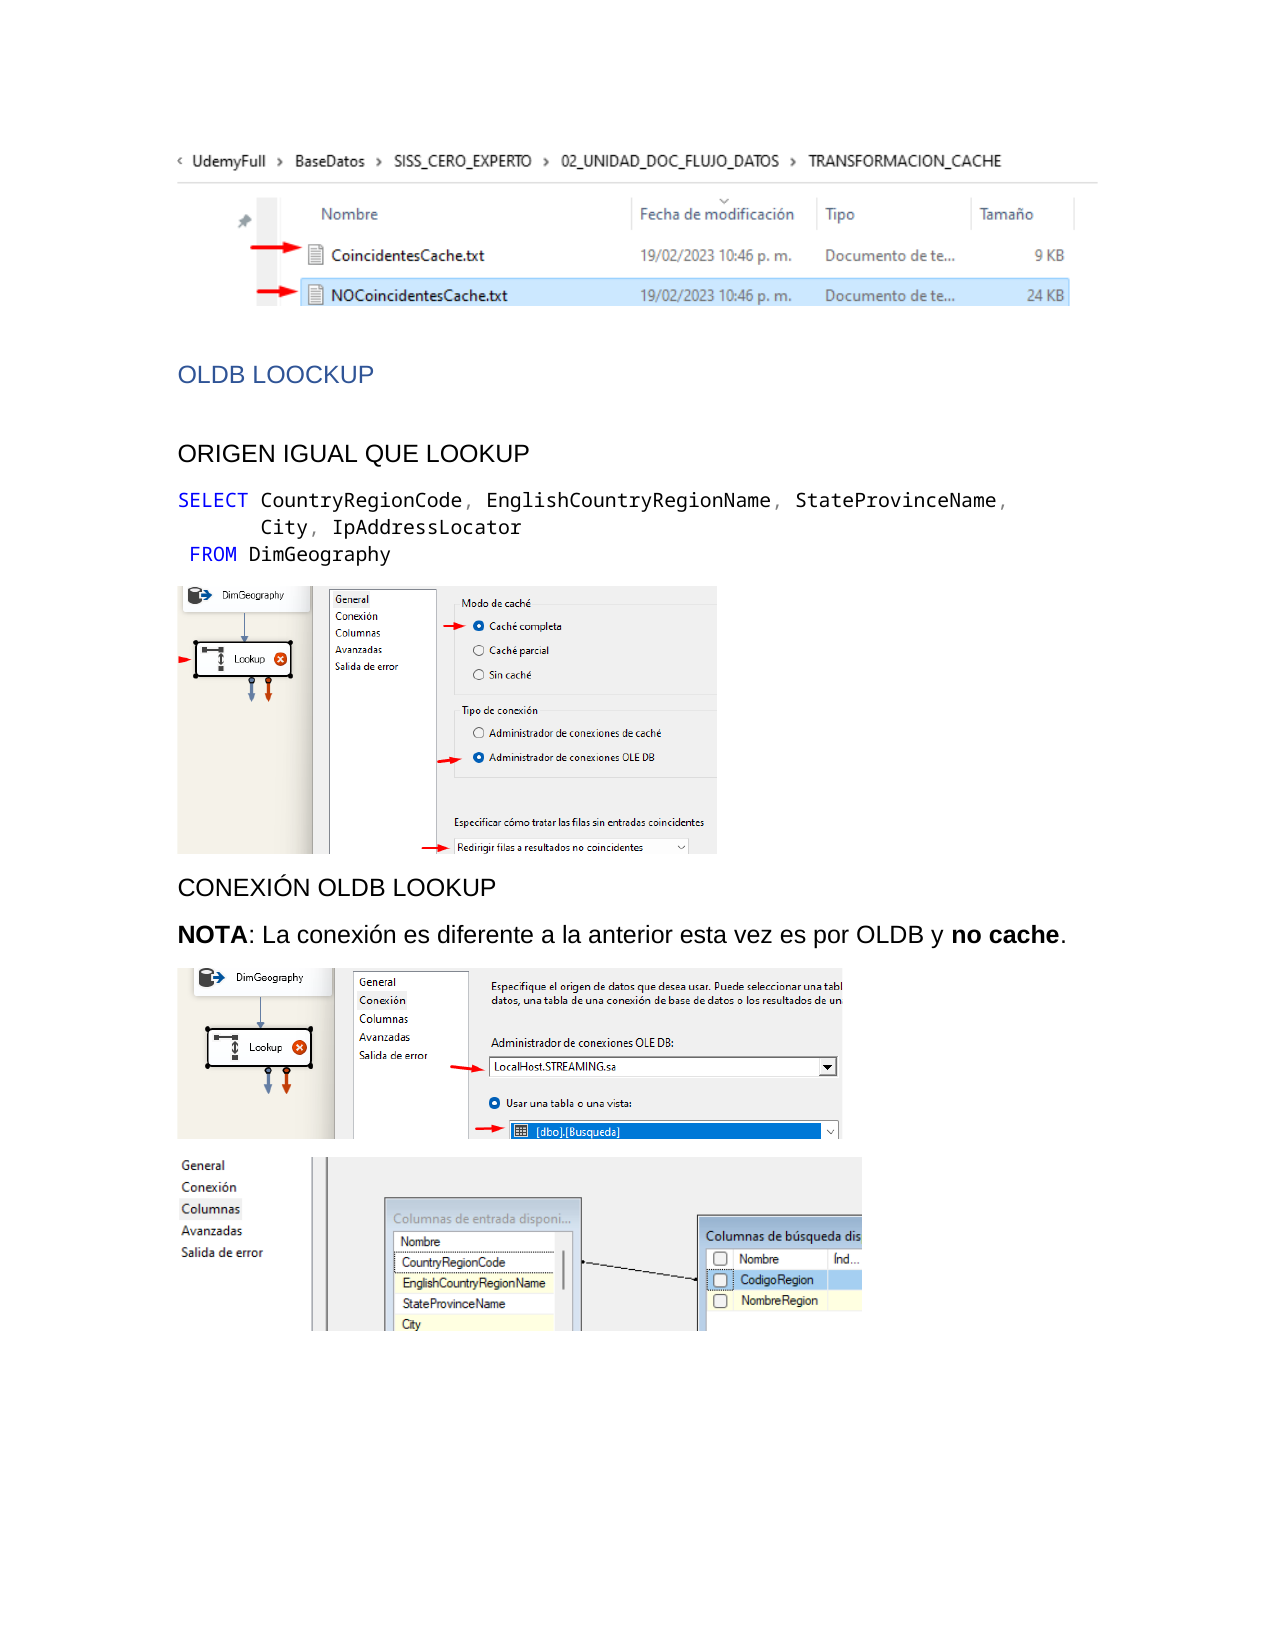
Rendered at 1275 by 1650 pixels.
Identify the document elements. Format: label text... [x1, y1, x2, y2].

text SELECT CountryRegionCode, EnglishCountryRegionName, StateProvinceName, [177, 486, 1098, 513]
picture [177, 586, 717, 854]
text City, IpAddressLocator [177, 513, 1098, 540]
picture [177, 1157, 862, 1331]
subtitle OLDB LOOCKUP [177, 360, 1098, 389]
text NOTA: La conexión es diferente a la anterior esta vez es por OLDB y no cache. [177, 920, 1098, 949]
text FROM DimGeography [177, 540, 1098, 567]
picture [177, 147, 1098, 306]
text CONEXIÓN OLDB LOOKUP [177, 873, 1098, 901]
picture [177, 968, 843, 1139]
text ORIGEN IGUAL QUE LOOKUP [177, 439, 1098, 467]
